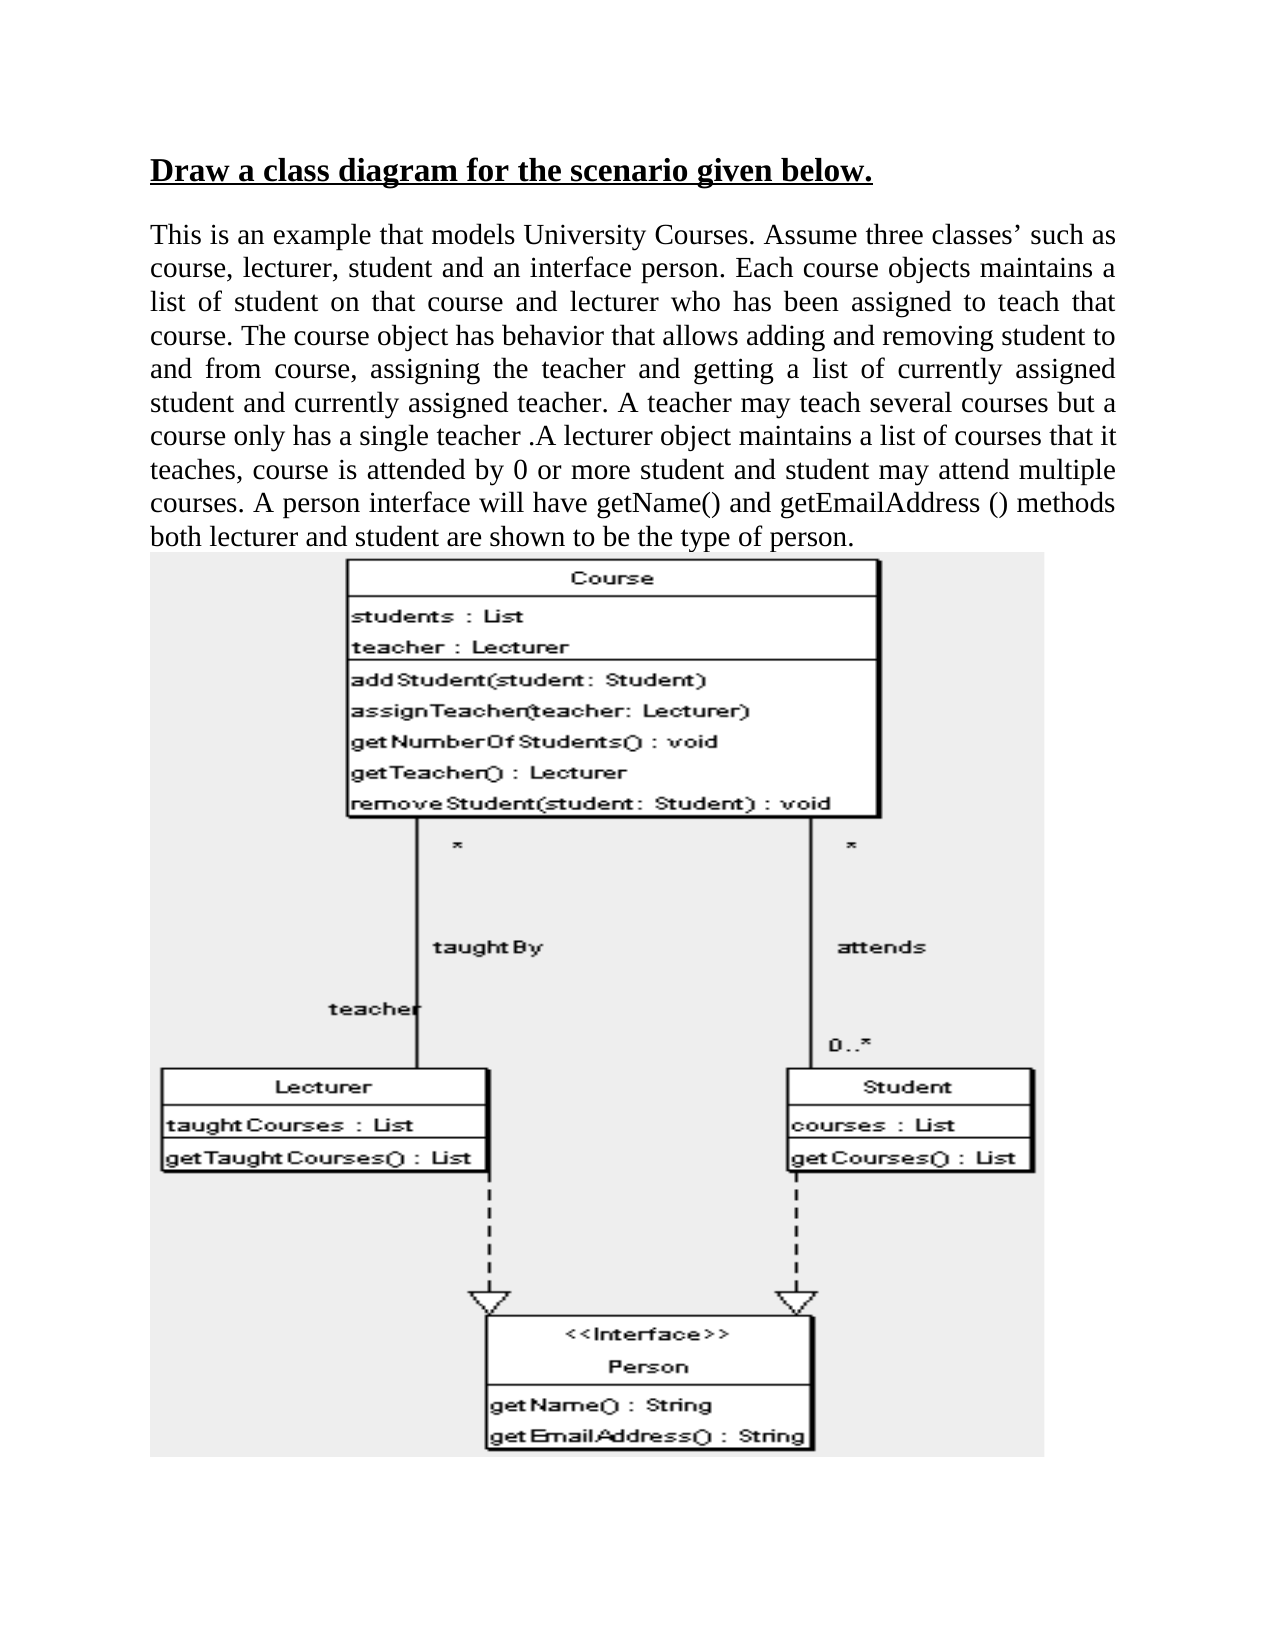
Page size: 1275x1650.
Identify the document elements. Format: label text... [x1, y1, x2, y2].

picture [150, 552, 1045, 1457]
text Draw a class diagram for the scenario given below. [150, 150, 1125, 188]
text This is an example that models University Courses. Assume three classes’ such as course, lecturer, student and an interface person. Each course objects maintains a list of student on that course and lecturer who has been assigned to teach that course. The course object has behavior that allows adding and removing student to and from course, assigning the teacher and getting a list of currently assigned student and currently assigned teacher. A teacher may teach several courses but a course only has a single teacher .A lecturer object maintains a list of courses that it teaches, course is attended by 0 or more student and student may attend multiple courses. A person interface will have getName() and getEmailAddress () methods both lecturer and student are shown to be the type of person. [150, 217, 1117, 552]
